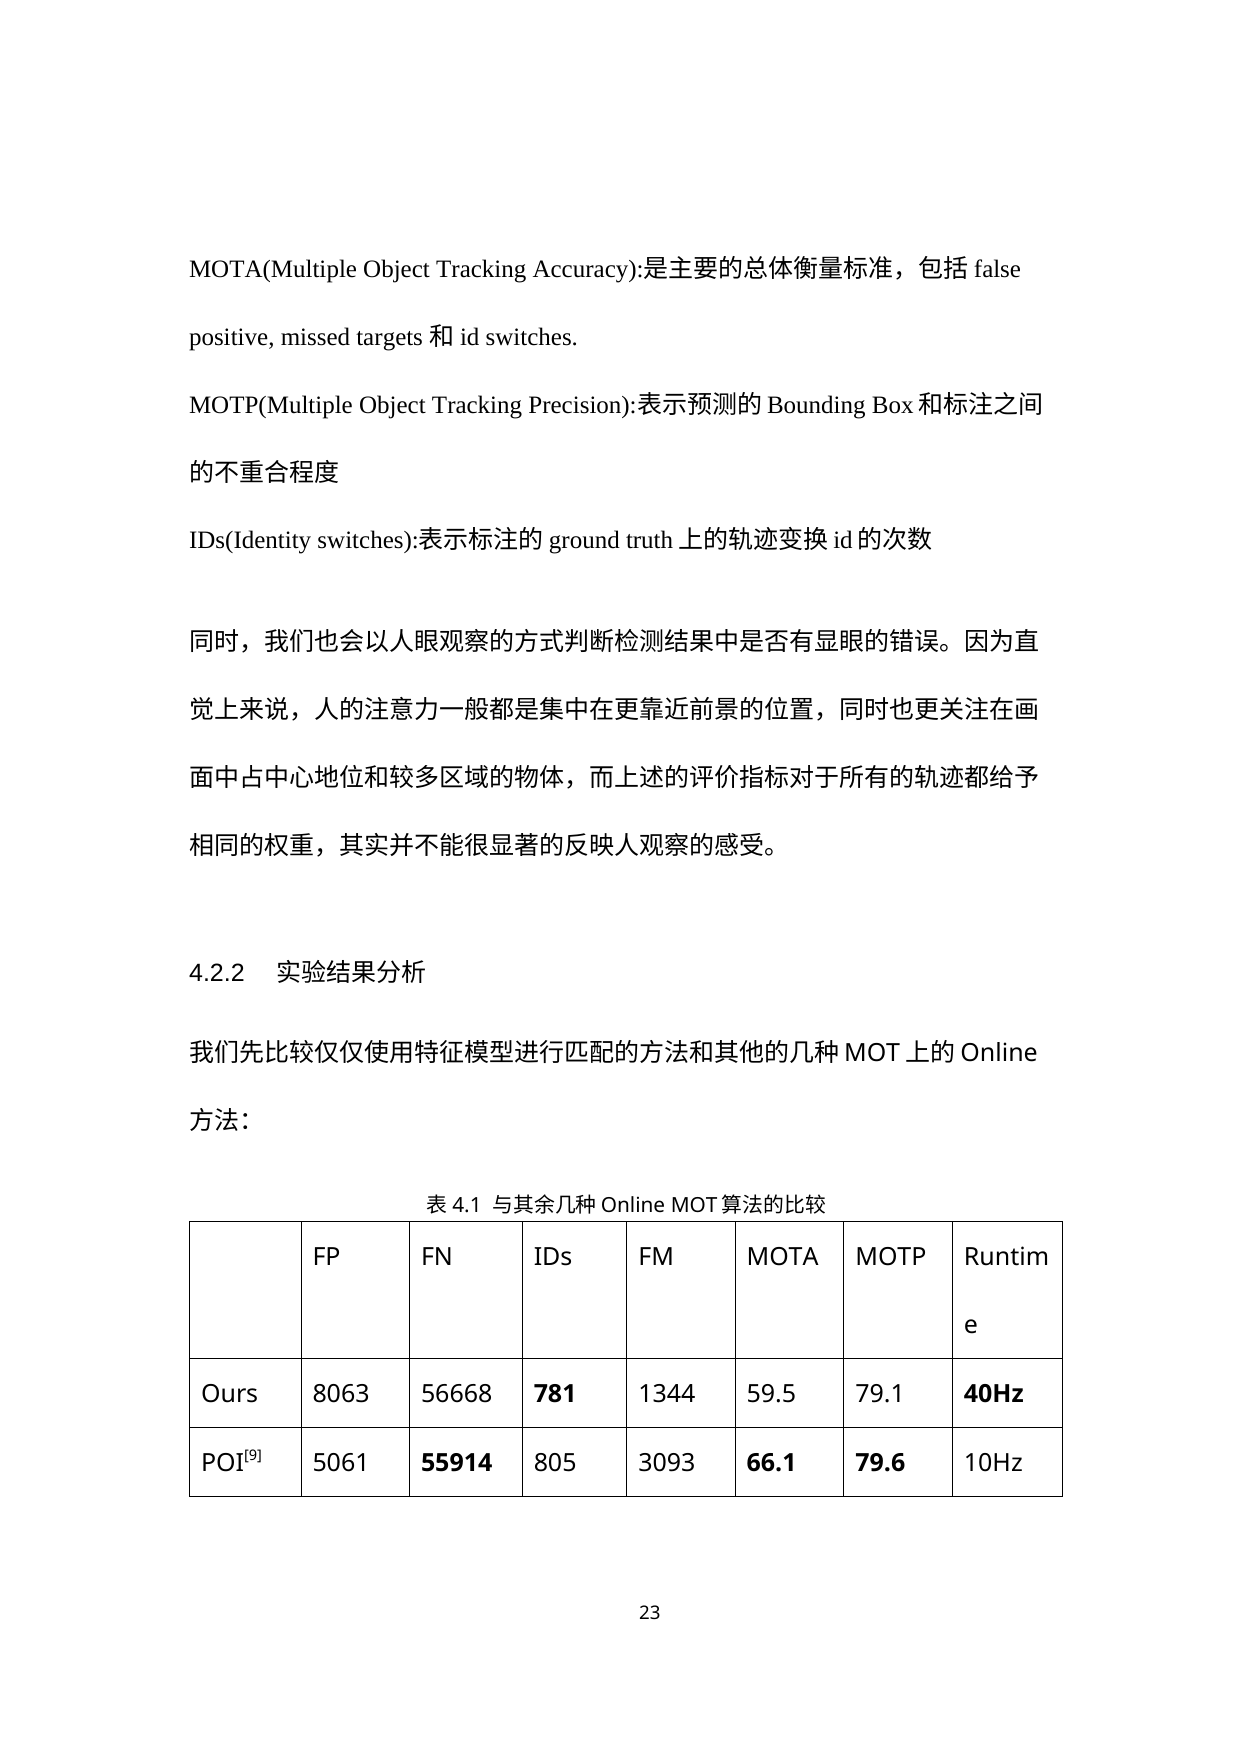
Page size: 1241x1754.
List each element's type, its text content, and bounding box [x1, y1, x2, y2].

table_cell 805 [523, 1428, 626, 1496]
table_header Runtime [953, 1222, 1062, 1358]
table_cell POI[9] [190, 1428, 301, 1496]
table_cell 79.6 [844, 1428, 952, 1496]
table_cell Ours [190, 1359, 301, 1427]
table_header MOTP [844, 1222, 952, 1358]
table_cell 56668 [410, 1359, 522, 1427]
table_header FP [302, 1222, 409, 1358]
table_header FM [627, 1222, 735, 1358]
table_cell 3093 [627, 1428, 735, 1496]
table_cell 5061 [302, 1428, 409, 1496]
text MOTP(Multiple Object Tracking Precision):表示预测的Bounding Box和标注之间的不重合程度 [189, 368, 1063, 504]
table_cell 59.5 [736, 1359, 843, 1427]
subtitle 实验结果分析 [189, 937, 1063, 1004]
table_header IDs [523, 1222, 626, 1358]
table_header MOTA [736, 1222, 843, 1358]
text 我们先比较仅仅使用特征模型进行匹配的方法和其他的几种MOT上的Online方法： [189, 1017, 1063, 1153]
table_cell 8063 [302, 1359, 409, 1427]
text 表 4.1 与其余几种Online MOT算法的比较 [189, 1187, 1063, 1221]
table_cell 1344 [627, 1359, 735, 1427]
table_cell 781 [523, 1359, 626, 1427]
table_cell 40Hz [953, 1359, 1062, 1427]
text 同时，我们也会以人眼观察的方式判断检测结果中是否有显眼的错误。因为直觉上来说，人的注意力一般都是集中在更靠近前景的位置，同时也更关注在画面中占中心地位和较多区域的物体，而上述的评价指标对于所有的轨迹都给予相同的权重，其实并不能很显著的反映人观察的感受。 [189, 606, 1063, 878]
table_header [190, 1222, 301, 1358]
text MOTA(Multiple Object Tracking Accuracy):是主要的总体衡量标准，包括false positive, missed targets 和 id switches. [189, 232, 1063, 368]
table_cell 10Hz [953, 1428, 1062, 1496]
table_cell 66.1 [736, 1428, 843, 1496]
text IDs(Identity switches):表示标注的ground truth上的轨迹变换id的次数 [189, 504, 1063, 572]
table_header FN [410, 1222, 522, 1358]
table_cell 55914 [410, 1428, 522, 1496]
table_cell 79.1 [844, 1359, 952, 1427]
